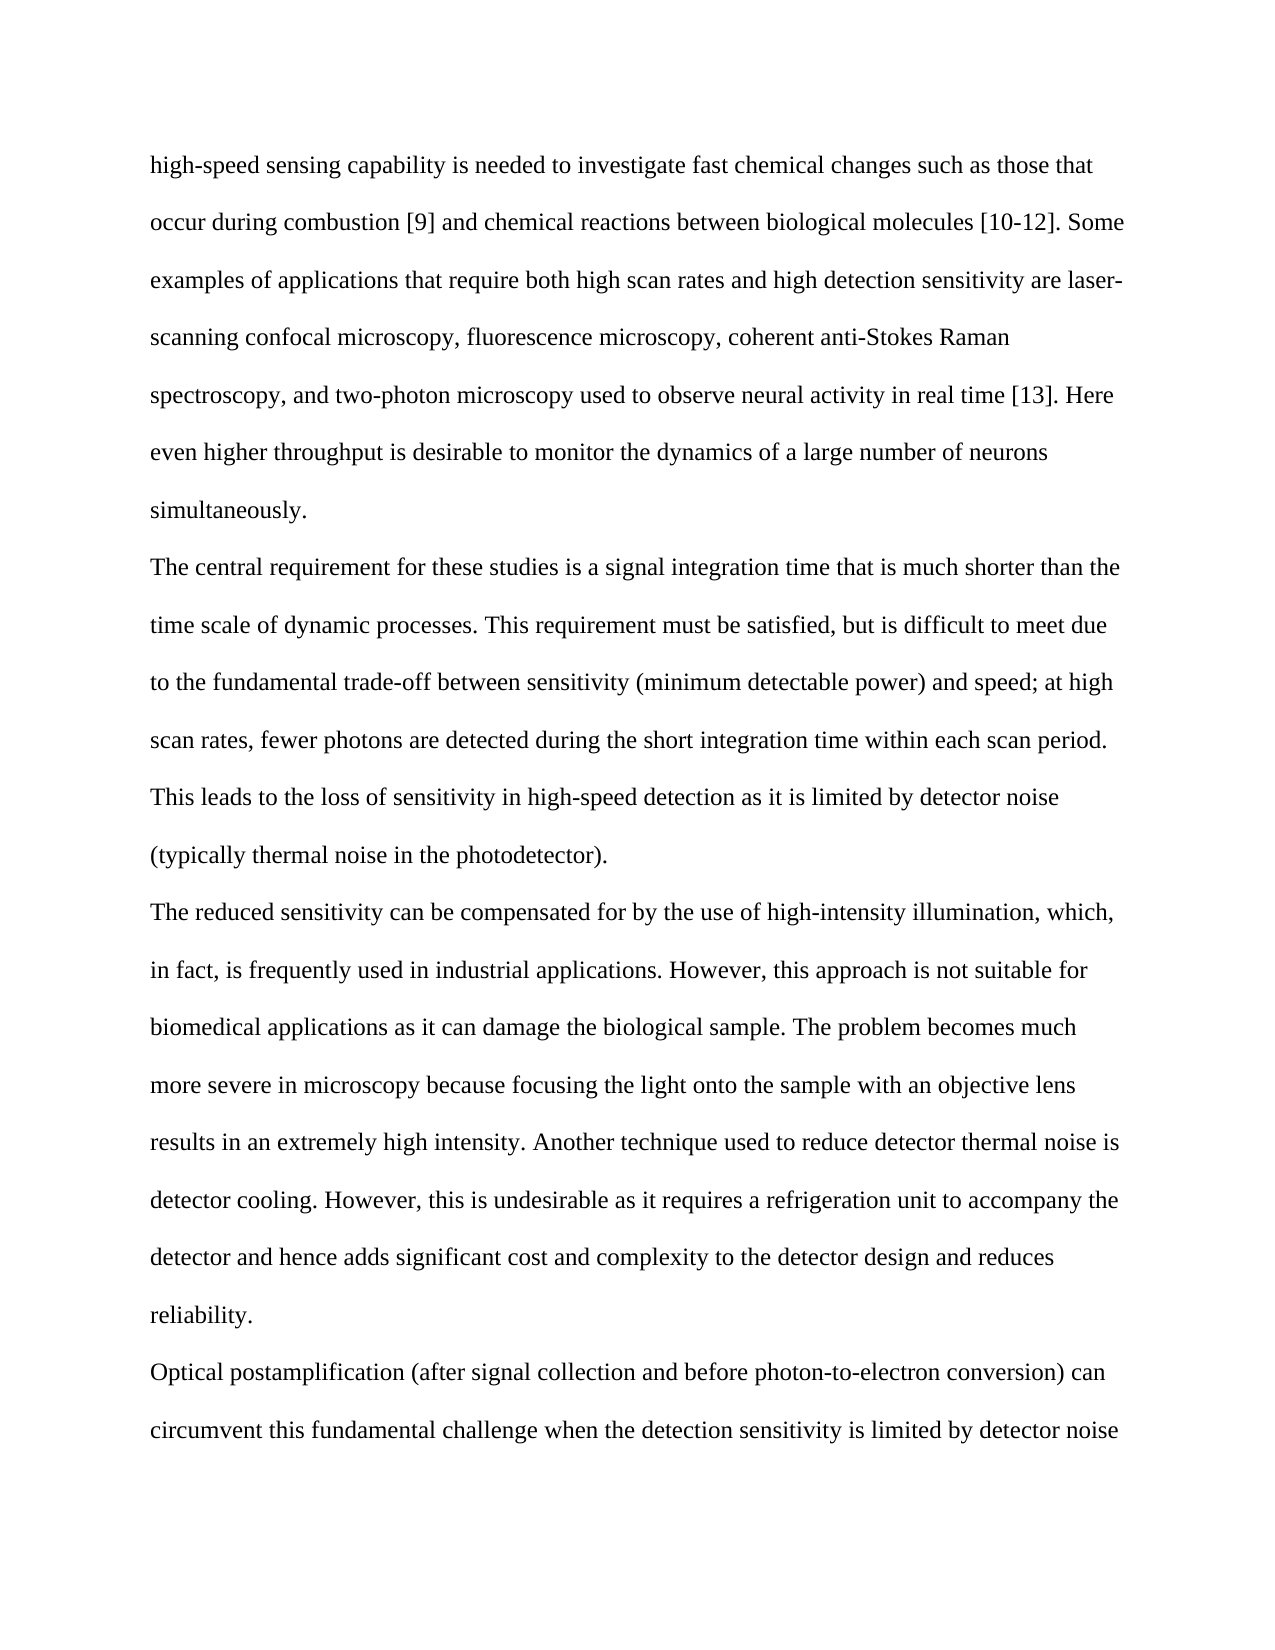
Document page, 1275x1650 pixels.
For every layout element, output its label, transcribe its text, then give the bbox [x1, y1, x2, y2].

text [150, 1357, 1125, 1444]
text The reduced sensitivity can be compensated for by the use of high-intensity illumination, which, in fact, is frequently used in industrial applications. However, this approach is not suitable for biomedical applications as it can damage the biological sample. The problem becomes much more severe in microscopy because focusing the light onto the sample with an objective lens results in an extremely high intensity. Another technique used to reduce detector thermal noise is detector cooling. However, this is undesirable as it requires a refrigeration unit to accompany the detector and hence adds significant cost and complexity to the detector design and reduces reliability. [150, 897, 1125, 1329]
text The central requirement for these studies is a signal integration time that is much shorter than the time scale of dynamic processes. This requirement must be satisfied, but is difficult to meet due to the fundamental trade-off between sensitivity (minimum detectable power) and speed; at high scan rates, fewer photons are detected during the short integration time within each scan period. This leads to the loss of sensitivity in high-speed detection as it is limited by detector noise (typically thermal noise in the photodetector). [150, 552, 1125, 869]
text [150, 150, 1125, 524]
